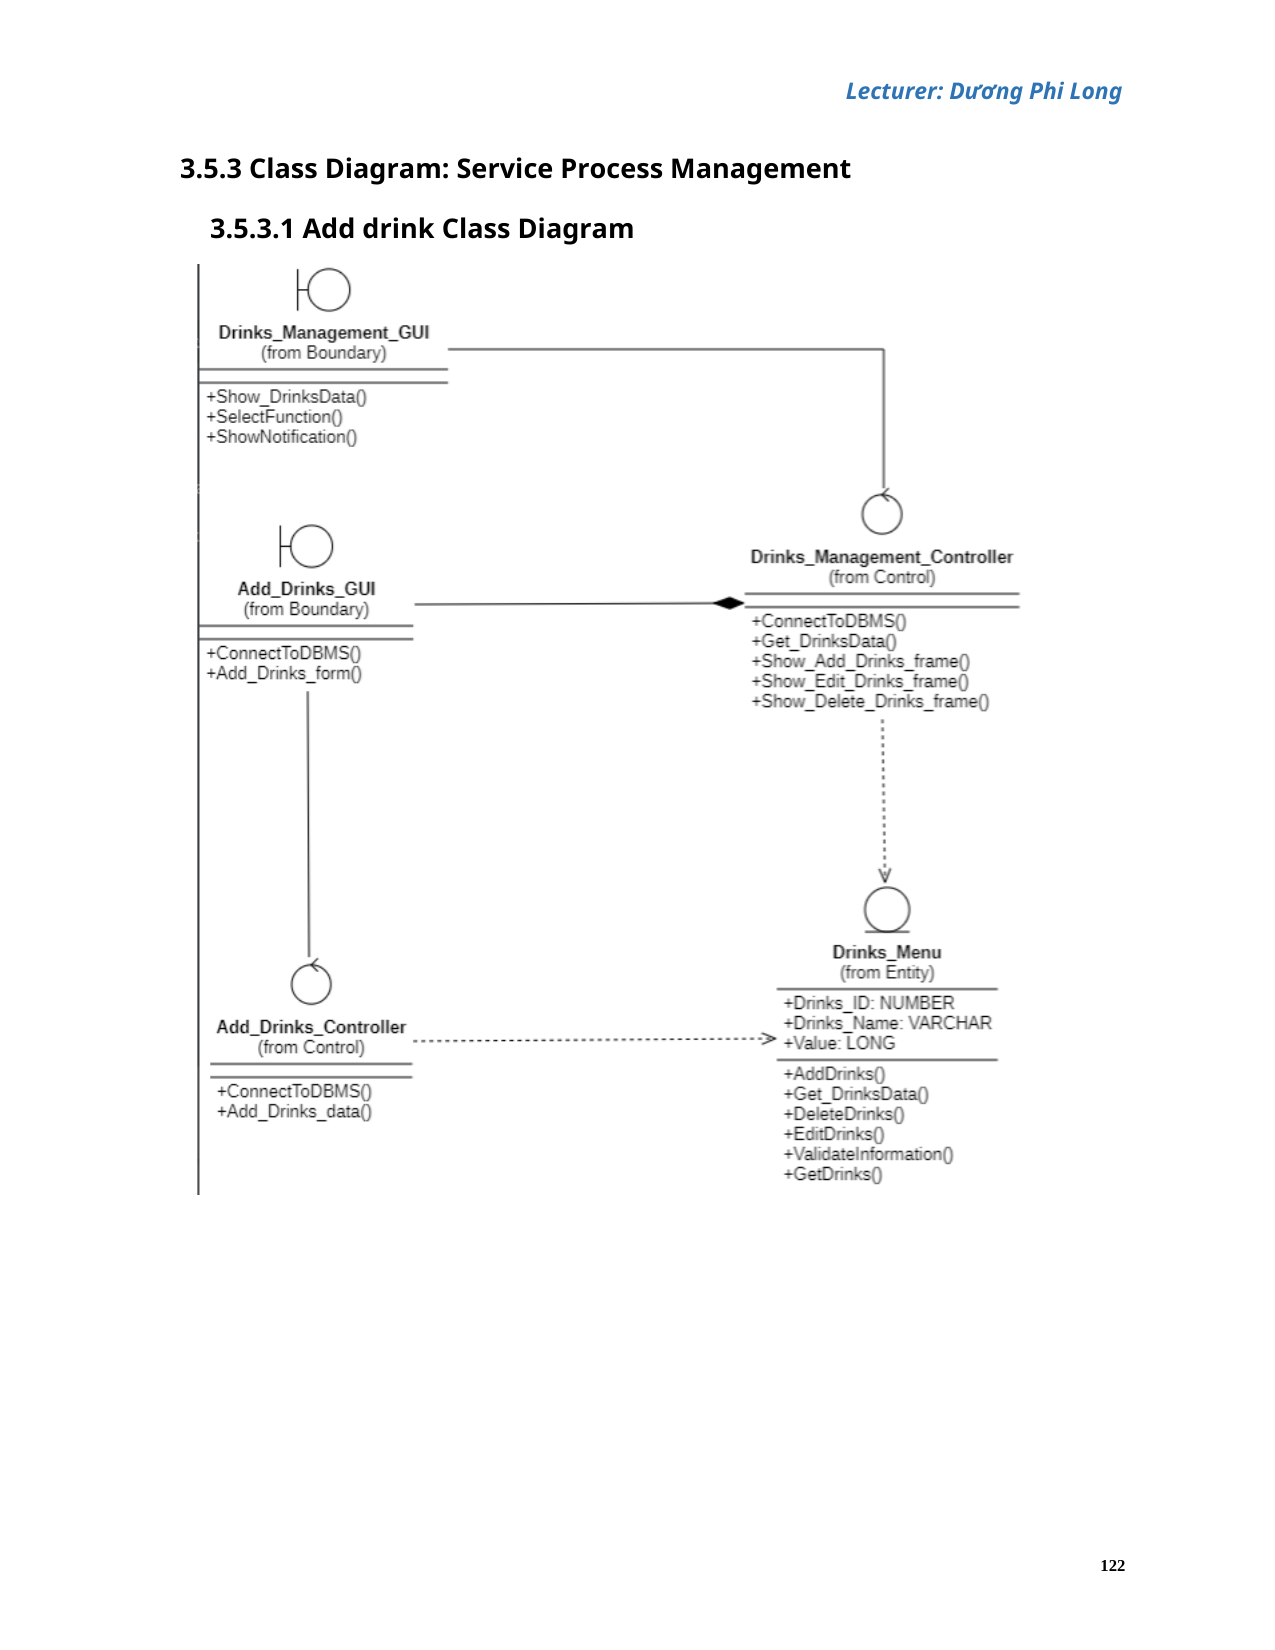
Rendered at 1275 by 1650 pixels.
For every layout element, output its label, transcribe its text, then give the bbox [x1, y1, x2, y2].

subtitle Class Diagram: Service Process Management [112, 150, 1125, 187]
picture [197, 264, 1078, 1195]
subtitle Add drink Class Diagram [86, 209, 1125, 246]
